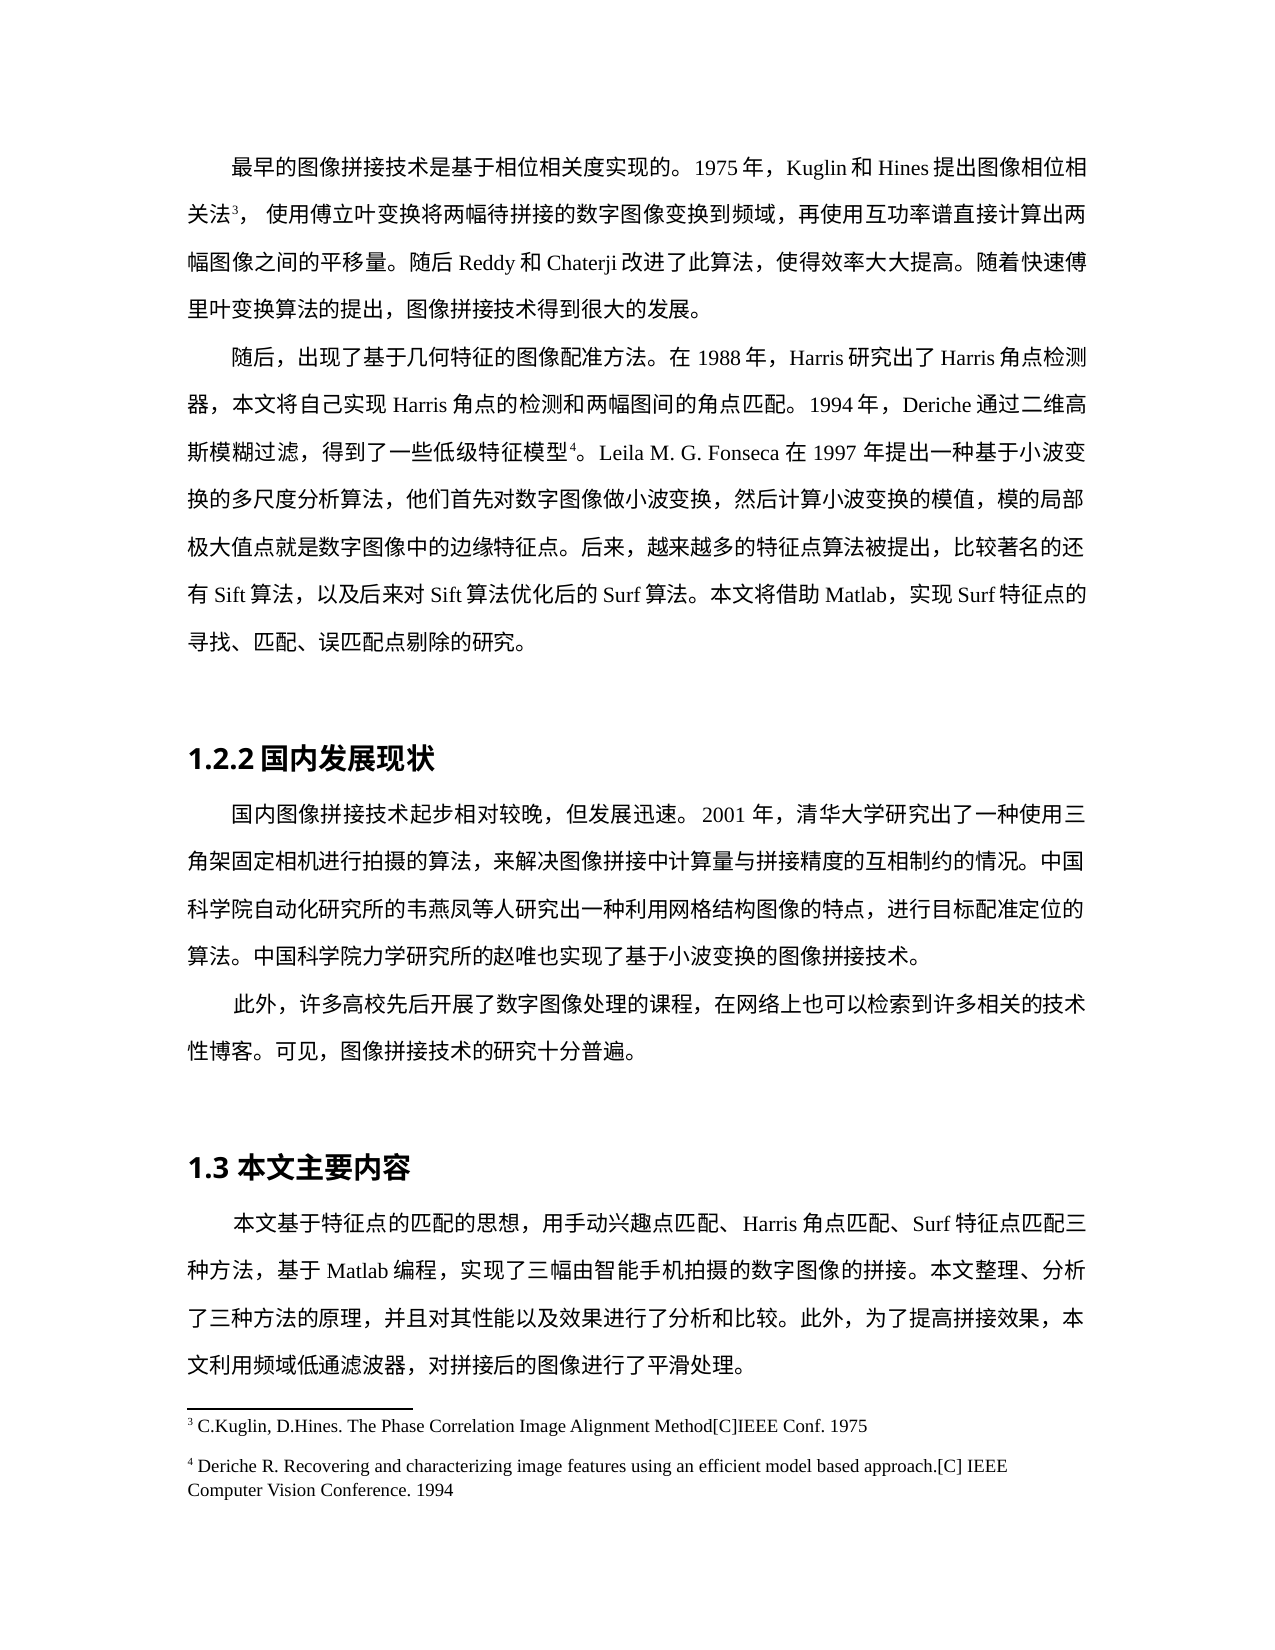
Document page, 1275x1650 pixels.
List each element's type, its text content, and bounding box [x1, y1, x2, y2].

text 国内图像拼接技术起步相对较晚，但发展迅速。2001 年，清华大学研究出了一种使用三角架固定相机进行拍摄的算法，来解决图像拼接中计算量与拼接精度的互相制约的情况。中国科学院自动化研究所的韦燕凤等人研究出一种利用网格结构图像的特点，进行目标配准定位的算法。中国科学院力学研究所的赵唯也实现了基于小波变换的图像拼接技术。 [187, 797, 1087, 971]
text 随后，出现了基于几何特征的图像配准方法。在1988年，Harris研究出了Harris角点检测器，本文将自己实现Harris角点的检测和两幅图间的角点匹配。1994年，Deriche通过二维高斯模糊过滤，得到了一些低级特征模型。Leila M. G. Fonseca在 1997 年提出一种基于小波变换的多尺度分析算法，他们首先对数字图像做小波变换，然后计算小波变换的模值，模的局部极大值点就是数字图像中的边缘特征点。后来，越来越多的特征点算法被提出，比较著名的还有Sift算法，以及后来对Sift算法优化后的Surf算法。本文将借助Matlab，实现Surf特征点的寻找、匹配、误匹配点剔除的研究。 [187, 340, 1087, 657]
text 此外，许多高校先后开展了数字图像处理的课程，在网络上也可以检索到许多相关的技术性博客。可见，图像拼接技术的研究十分普遍。 [187, 987, 1087, 1066]
subtitle 1.2.2国内发展现状 [187, 735, 1087, 778]
text 本文基于特征点的匹配的思想，用手动兴趣点匹配、Harris角点匹配、Surf特征点匹配三种方法，基于Matlab编程，实现了三幅由智能手机拍摄的数字图像的拼接。本文整理、分析了三种方法的原理，并且对其性能以及效果进行了分析和比较。此外，为了提高拼接效果，本文利用频域低通滤波器，对拼接后的图像进行了平滑处理。 [187, 1206, 1087, 1380]
text 最早的图像拼接技术是基于相位相关度实现的。1975年，Kuglin和Hines提出图像相位相关法， 使用傅立叶变换将两幅待拼接的数字图像变换到频域，再使用互功率谱直接计算出两幅图像之间的平移量。随后Reddy和Chaterji改进了此算法，使得效率大大提高。随着快速傅里叶变换算法的提出，图像拼接技术得到很大的发展。 [187, 150, 1087, 324]
subtitle 1.3 本文主要内容 [187, 1144, 1087, 1187]
